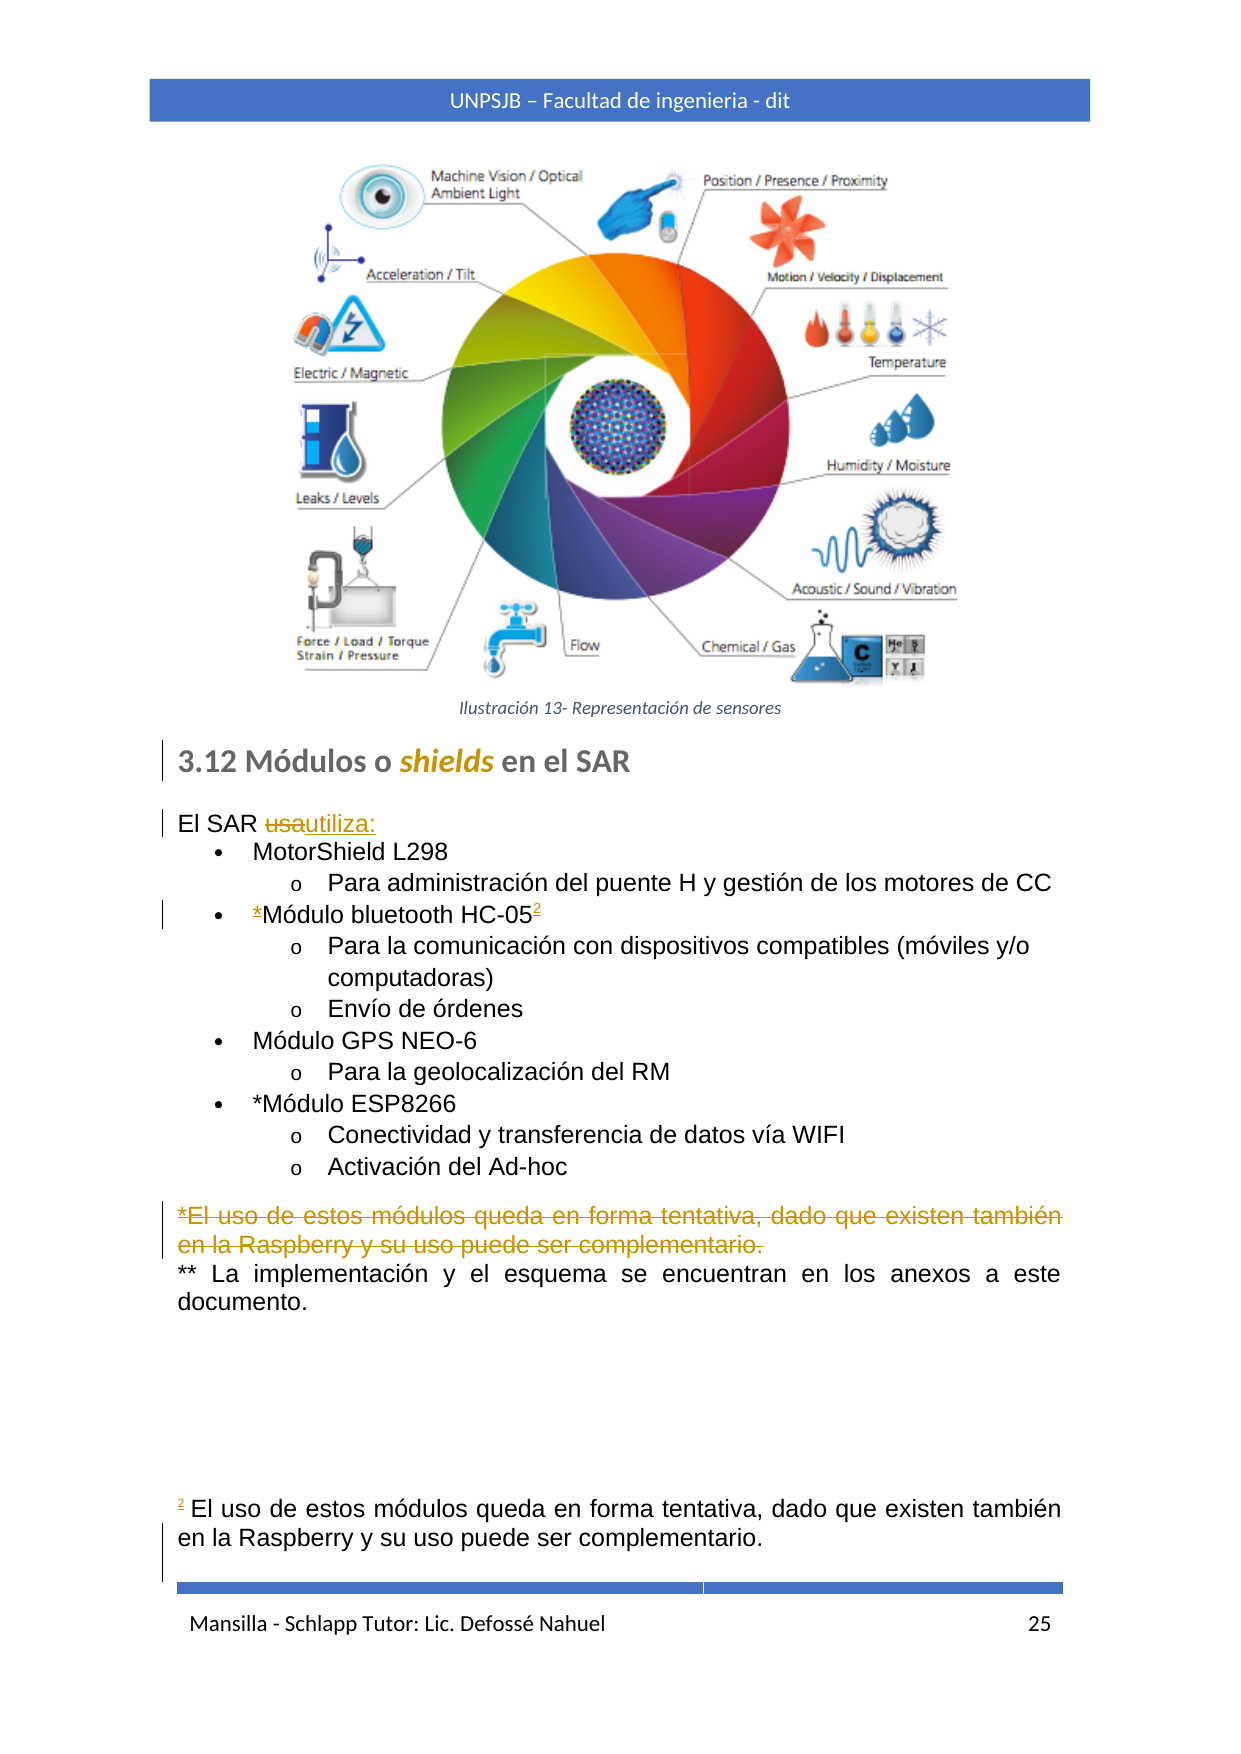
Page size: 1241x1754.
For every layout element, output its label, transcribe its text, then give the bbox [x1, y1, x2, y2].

list Conectividad y transferencia de datos vía WIFI [290, 1120, 1063, 1150]
list Para la comunicación con dispositivos compatibles (móviles y/o computadoras) [290, 931, 1063, 992]
picture [282, 147, 958, 696]
subtitle 3.12 Módulos o shields en el SAR [177, 740, 1063, 781]
list MotorShield L298 [215, 837, 1063, 866]
list Módulo bluetooth HC-05 [215, 900, 1063, 929]
list *Módulo ESP8266 [215, 1089, 1063, 1118]
text ** La implementación y el esquema se encuentran en los anexos a este documento. [177, 1258, 1063, 1316]
list Activación del Ad-hoc [290, 1152, 1063, 1182]
text El SAR [177, 808, 1063, 837]
list Para la geolocalización del RM [290, 1057, 1063, 1087]
list Para administración del puente H y gestión de los motores de CC [290, 868, 1063, 898]
list Módulo GPS NEO-6 [215, 1026, 1063, 1055]
list Envío de órdenes [290, 994, 1063, 1024]
